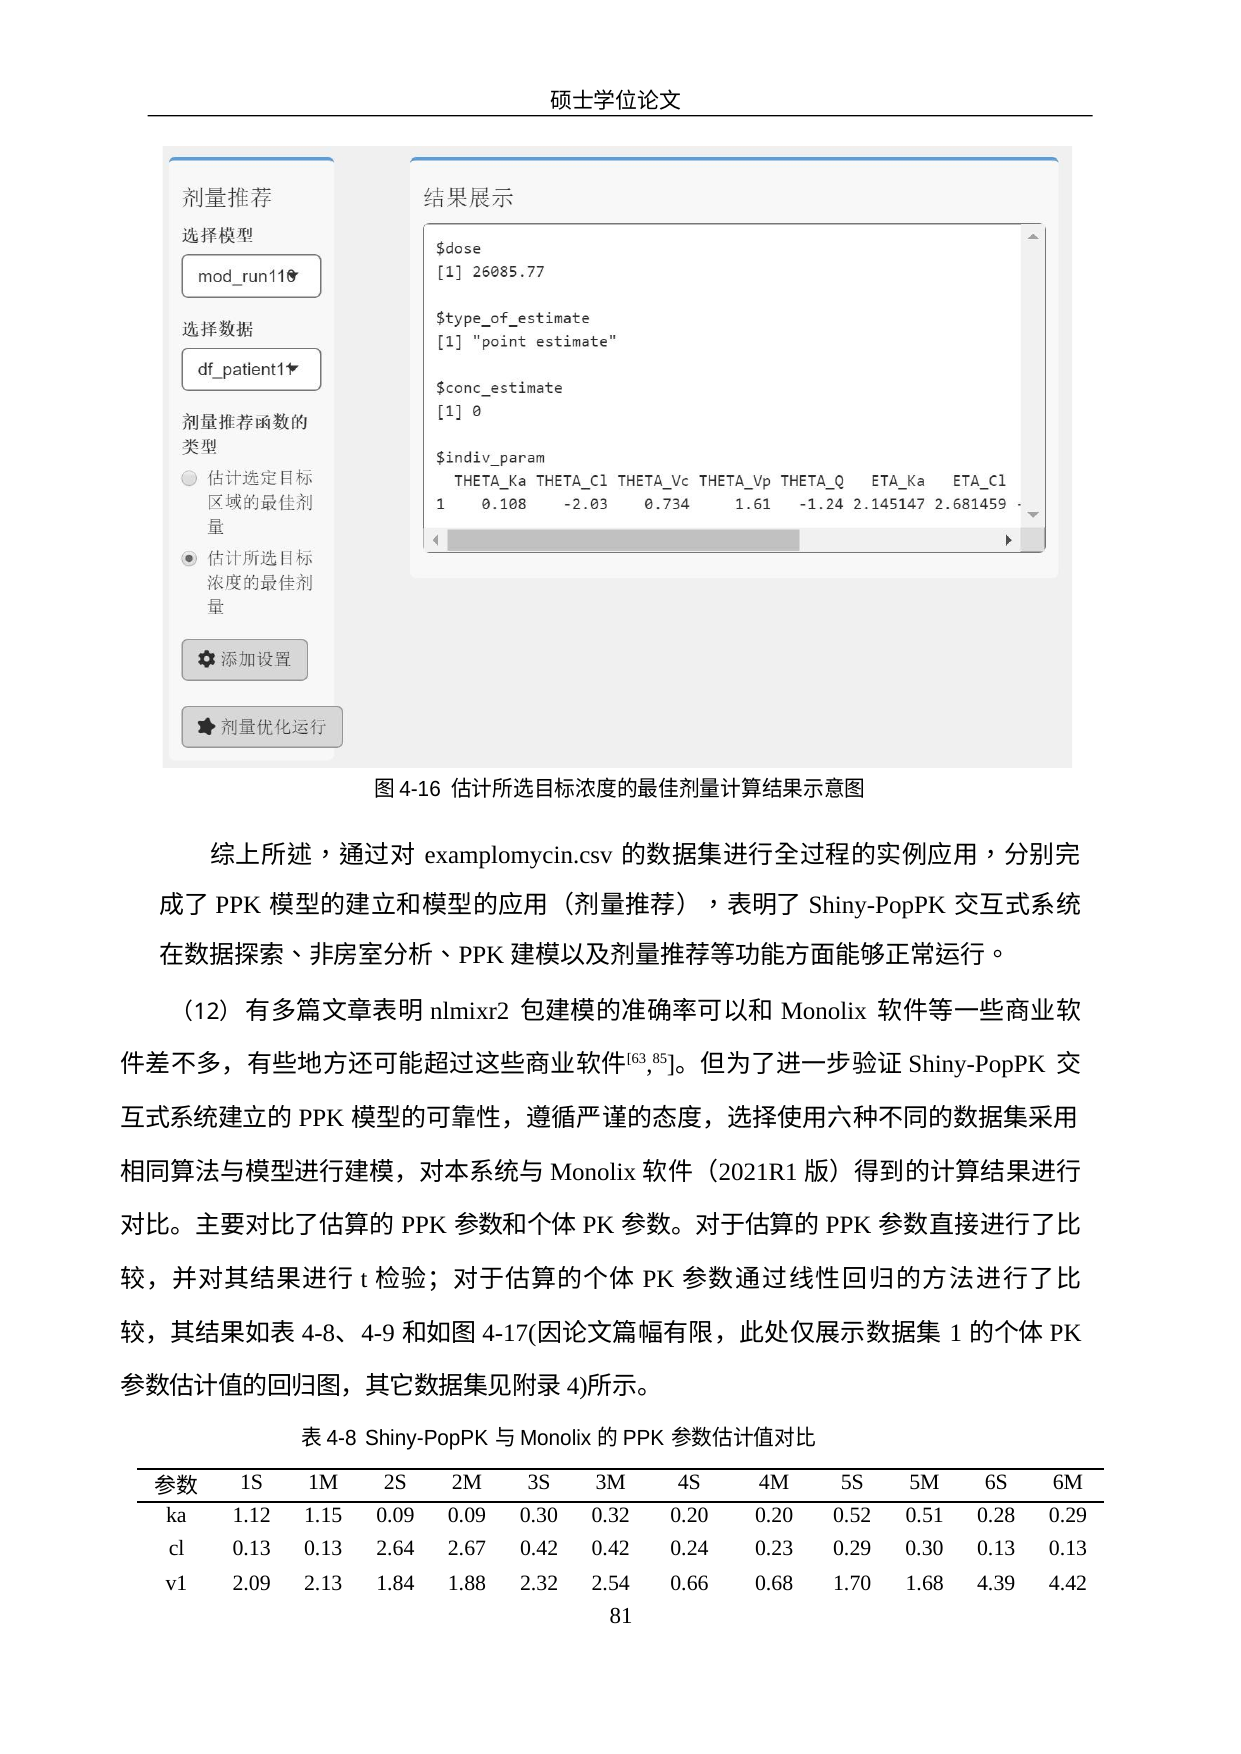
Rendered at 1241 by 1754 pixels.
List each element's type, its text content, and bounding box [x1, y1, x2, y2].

table_cell 0.23 [731, 1531, 816, 1566]
table_header 4S [647, 1470, 731, 1501]
table_cell 0.24 [647, 1531, 731, 1566]
table_cell 0.13 [287, 1531, 359, 1566]
table_cell v1 [137, 1566, 215, 1598]
table_cell 0.29 [1032, 1503, 1104, 1531]
table_cell cl [137, 1531, 215, 1566]
table_cell 0.20 [731, 1503, 816, 1531]
table_cell 0.32 [575, 1503, 647, 1531]
table_header 3S [503, 1470, 575, 1501]
table_cell 0.29 [816, 1531, 888, 1566]
table_cell 0.09 [359, 1503, 431, 1531]
table_cell 0.13 [215, 1531, 287, 1566]
table_cell 0.13 [1032, 1531, 1104, 1566]
table_cell 2.67 [431, 1531, 503, 1566]
table_cell 4.42 [1032, 1566, 1104, 1598]
text 表 4-8 Shiny-PopPK 与 Monolix 的 PPK 参数估计值对比 [302, 1422, 1115, 1452]
table_cell 2.54 [575, 1566, 647, 1598]
table_header 2S [359, 1470, 431, 1501]
table_cell 0.09 [431, 1503, 503, 1531]
table_cell 4.39 [960, 1566, 1032, 1598]
picture [162, 146, 1073, 768]
table_header 5S [816, 1470, 888, 1501]
table_header 1M [287, 1470, 359, 1501]
table_cell 1.88 [431, 1566, 503, 1598]
table_cell 1.84 [359, 1566, 431, 1598]
table_cell 0.52 [816, 1503, 888, 1531]
table_header 4M [731, 1470, 816, 1501]
list 有多篇文章表明 nlmixr2 包建模的准确率可以和 Monolix 软件等一些商业软件差不多，有些地方还可能超过这些商业软件[63,85]。但为了进一步验证 Shiny-PopPK 交互式系统建立的 PPK 模型的可靠性，遵循严谨的态度，选择使用六种不同的数据集采用相同算法与模型进行建模，对本系统与 Monolix 软件（2021R1 版）得到的计算结果进行对比。主要对比了估算的 PPK 参数和个体 PK 参数。对于估算的 PPK 参数直接进行了比较，并对其结果进行 t 检验；对于估算的个体 PK 参数通过线性回归的方法进行了比较，其结果如表 4-8、4-9 和如图 4-17(因论文篇幅有限，此处仅展示数据集 1 的个体 PK 参数估计值的回归图，其它数据集见附录 4)所示。 [120, 990, 1082, 1402]
table_cell 0.28 [960, 1503, 1032, 1531]
table_cell 0.42 [575, 1531, 647, 1566]
table_cell 0.68 [731, 1566, 816, 1598]
table_cell 2.64 [359, 1531, 431, 1566]
table_cell 2.13 [287, 1566, 359, 1598]
table_cell 2.32 [503, 1566, 575, 1598]
table_header 6S [960, 1470, 1032, 1501]
table_header 3M [575, 1470, 647, 1501]
table_cell 0.30 [503, 1503, 575, 1531]
table_header 2M [431, 1470, 503, 1501]
table_cell 0.51 [888, 1503, 960, 1531]
text 图 4-16 估计所选目标浓度的最佳剂量计算结果示意图 [203, 771, 1036, 803]
table_cell 1.15 [287, 1503, 359, 1531]
table_header 参数 [137, 1470, 215, 1501]
table_cell 0.30 [888, 1531, 960, 1566]
table_header 1S [215, 1470, 287, 1501]
table_cell 1.68 [888, 1566, 960, 1598]
table_cell 0.66 [647, 1566, 731, 1598]
table_cell 1.12 [215, 1503, 287, 1531]
table_cell ka [137, 1503, 215, 1531]
table_header 6M [1032, 1470, 1104, 1501]
table_cell 1.70 [816, 1566, 888, 1598]
table_cell 0.42 [503, 1531, 575, 1566]
text 综上所述，通过对 examplomycin.csv 的数据集进行全过程的实例应用，分别完成了 PPK 模型的建立和模型的应用（剂量推荐），表明了 Shiny-PopPK 交互式系统在数据探索、非房室分析、PPK 建模以及剂量推荐等功能方面能够正常运行。 [159, 836, 1081, 971]
table_header 5M [888, 1470, 960, 1501]
table_cell 2.09 [215, 1566, 287, 1598]
table_cell 0.20 [647, 1503, 731, 1531]
table_cell 0.13 [960, 1531, 1032, 1566]
